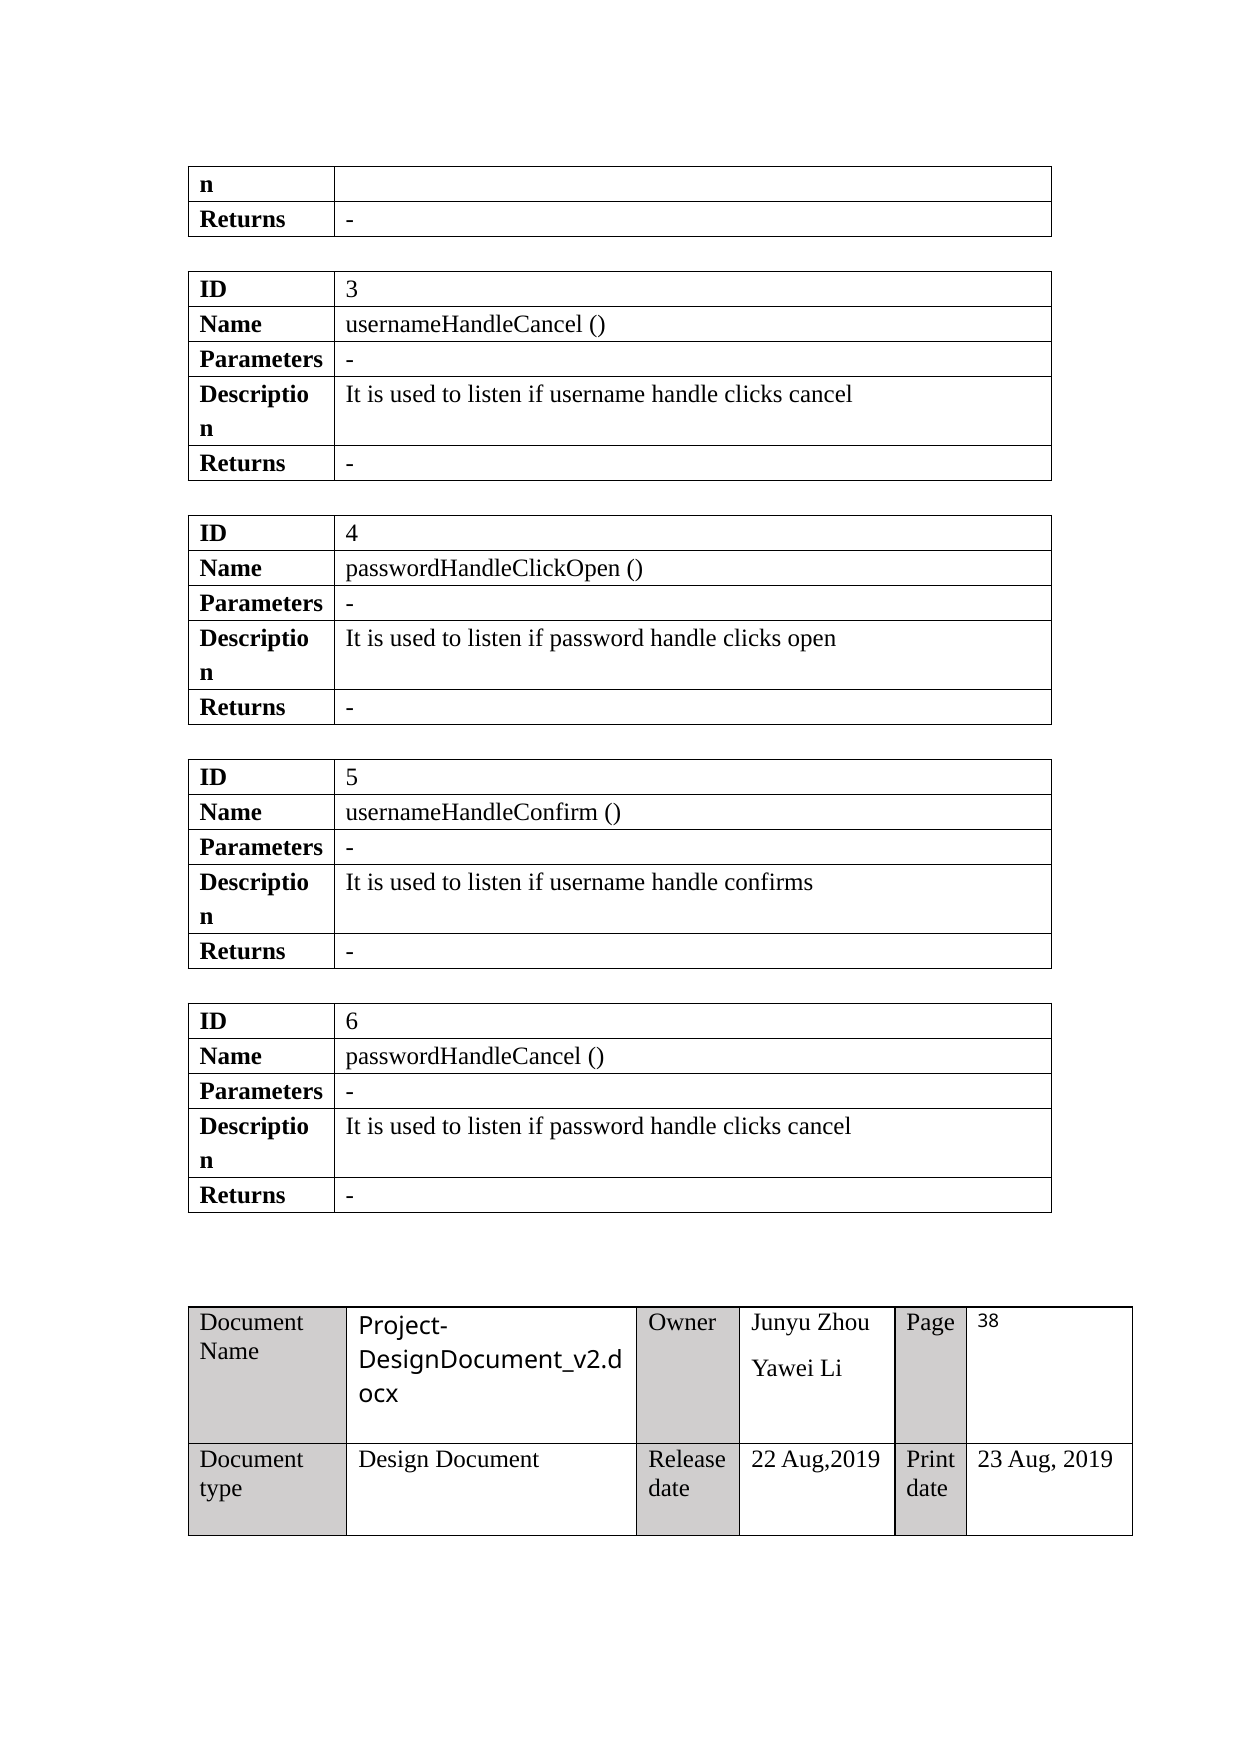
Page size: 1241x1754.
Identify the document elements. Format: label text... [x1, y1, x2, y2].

table_cell Parameters [189, 342, 334, 376]
table_cell Description [189, 167, 334, 201]
table_header 6 [335, 1004, 1051, 1038]
table_cell Name [189, 795, 334, 829]
table_cell Name [189, 551, 334, 585]
table_cell - [335, 586, 1051, 620]
table_cell Parameters [189, 830, 334, 864]
table_cell - [335, 690, 1051, 724]
table_cell Description [189, 621, 334, 689]
table_header 3 [335, 272, 1051, 306]
table_cell Returns [189, 690, 334, 724]
table_cell usernameHandleCancel () [335, 307, 1051, 341]
table_cell - [335, 830, 1051, 864]
table_cell Description [189, 865, 334, 933]
table_cell - [335, 1178, 1051, 1212]
table_header 5 [335, 760, 1051, 794]
table_cell - [335, 934, 1051, 968]
table_cell It is used to listen if username handle confirms [335, 865, 1051, 933]
table_cell Parameters [189, 1074, 334, 1108]
table_cell Description [189, 1109, 334, 1177]
table_header ID [189, 760, 334, 794]
table_header ID [189, 516, 334, 550]
table_cell Parameters [189, 586, 334, 620]
table_cell Returns [189, 1178, 334, 1212]
table_cell Returns [189, 934, 334, 968]
table_cell Returns [189, 202, 334, 236]
table_cell Name [189, 1039, 334, 1073]
table_cell passwordHandleCancel () [335, 1039, 1051, 1073]
table_header 4 [335, 516, 1051, 550]
table_cell - [335, 1074, 1051, 1108]
table_cell Returns [189, 446, 334, 480]
table_cell usernameHandleConfirm () [335, 795, 1051, 829]
table_cell - [335, 202, 1051, 236]
table_header ID [189, 272, 334, 306]
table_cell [335, 167, 1051, 201]
table_cell - [335, 446, 1051, 480]
table_cell It is used to listen if username handle clicks cancel [335, 377, 1051, 445]
table_cell It is used to listen if password handle clicks open [335, 621, 1051, 689]
table_cell Name [189, 307, 334, 341]
table_header ID [189, 1004, 334, 1038]
table_cell It is used to listen if password handle clicks cancel [335, 1109, 1051, 1177]
table_cell Description [189, 377, 334, 445]
table_cell passwordHandleClickOpen () [335, 551, 1051, 585]
table_cell - [335, 342, 1051, 376]
